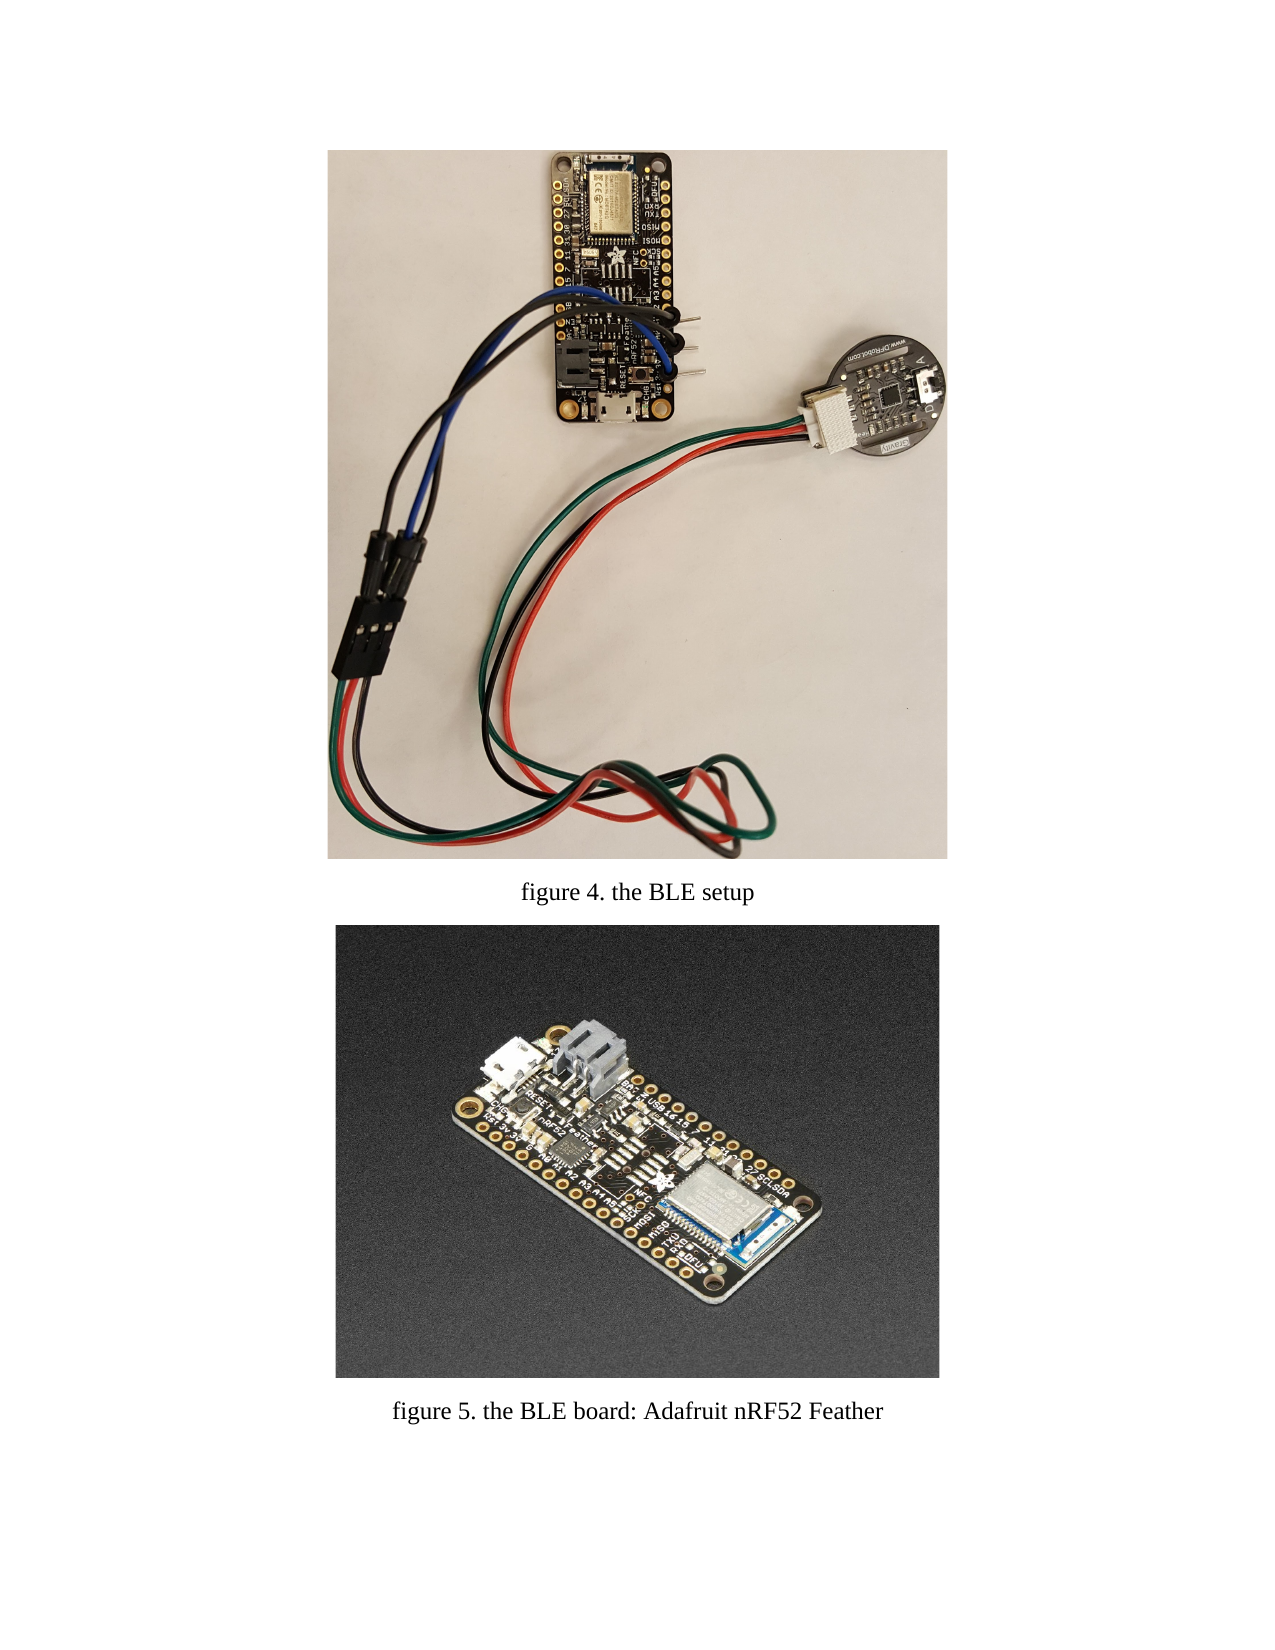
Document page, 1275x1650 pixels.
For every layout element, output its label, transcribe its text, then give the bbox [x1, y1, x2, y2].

picture [335, 925, 940, 1378]
picture [327, 150, 948, 859]
text figure 5. the BLE board: Adafruit nRF52 Feather [150, 1396, 1125, 1425]
text figure 4. the BLE setup [150, 877, 1125, 906]
